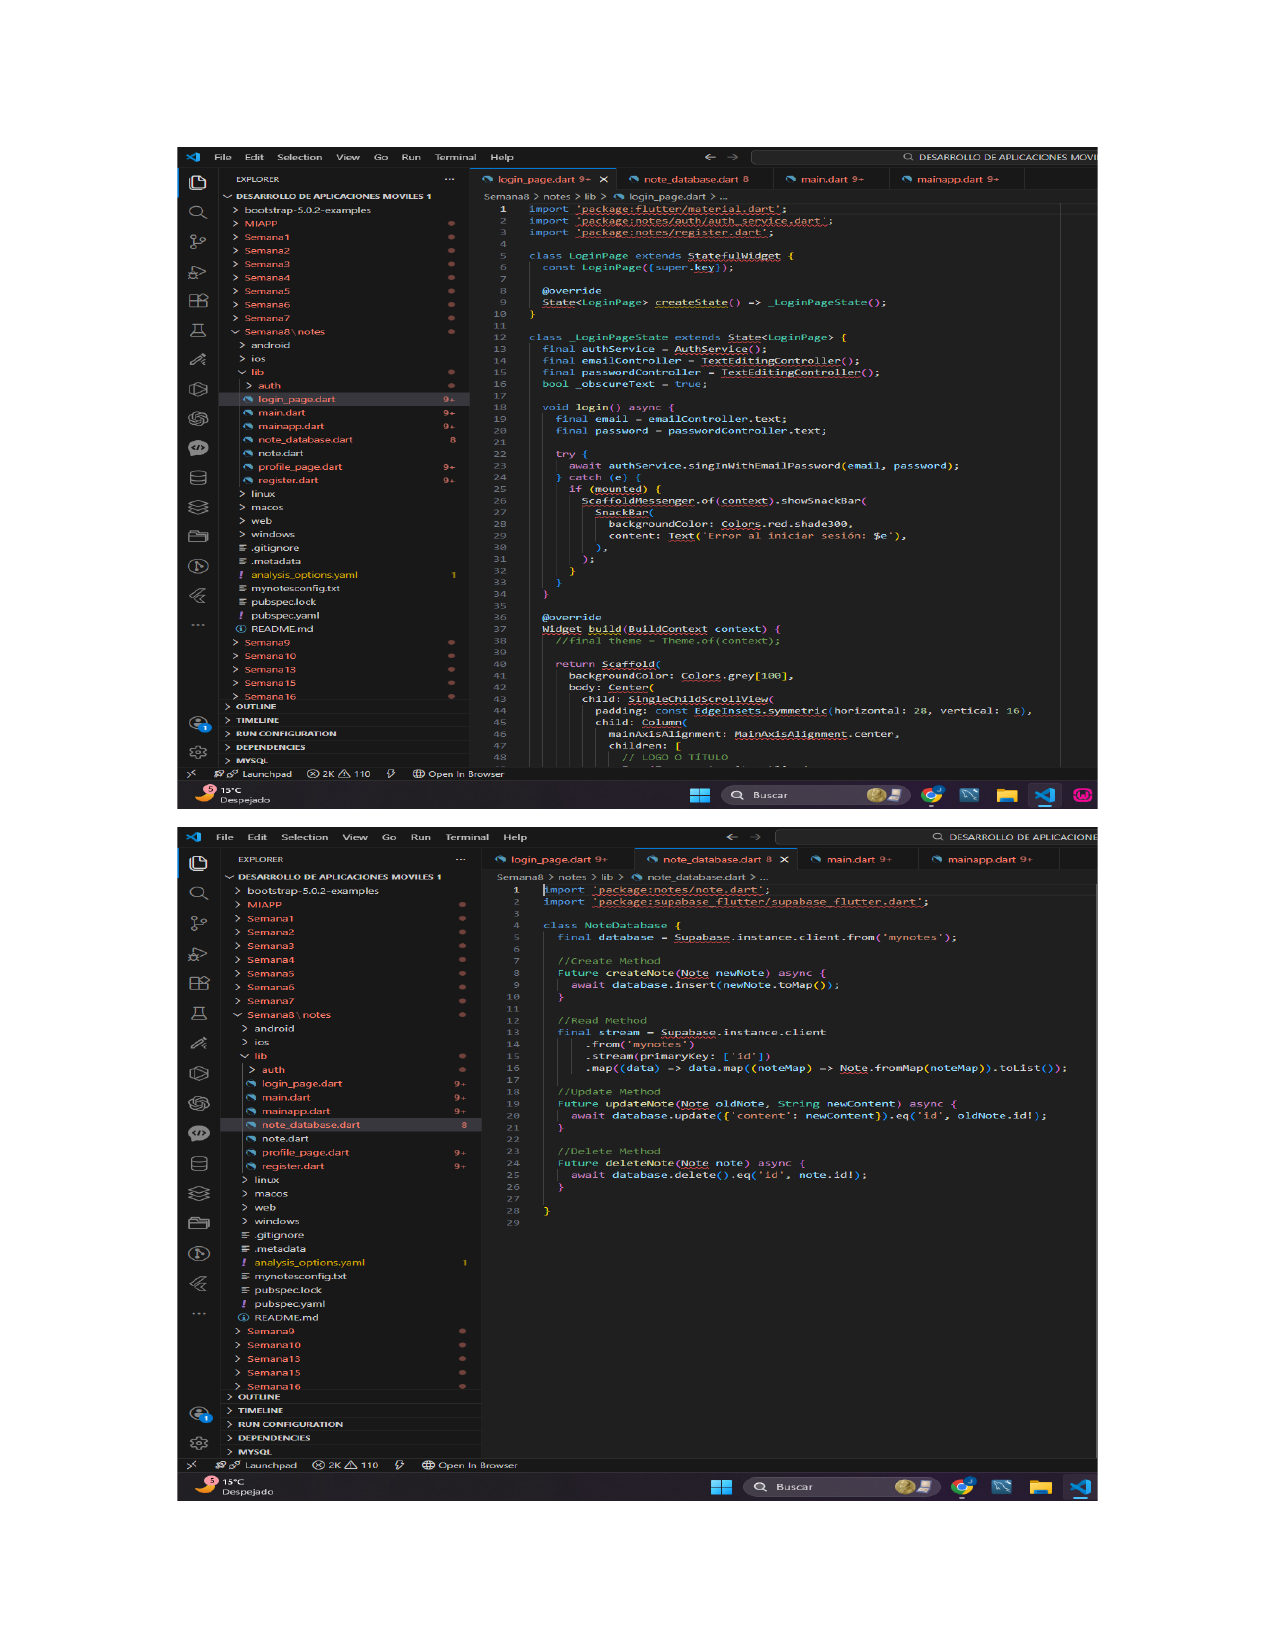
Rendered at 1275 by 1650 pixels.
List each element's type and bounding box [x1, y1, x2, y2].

picture [177, 827, 1098, 1501]
picture [177, 147, 1098, 809]
